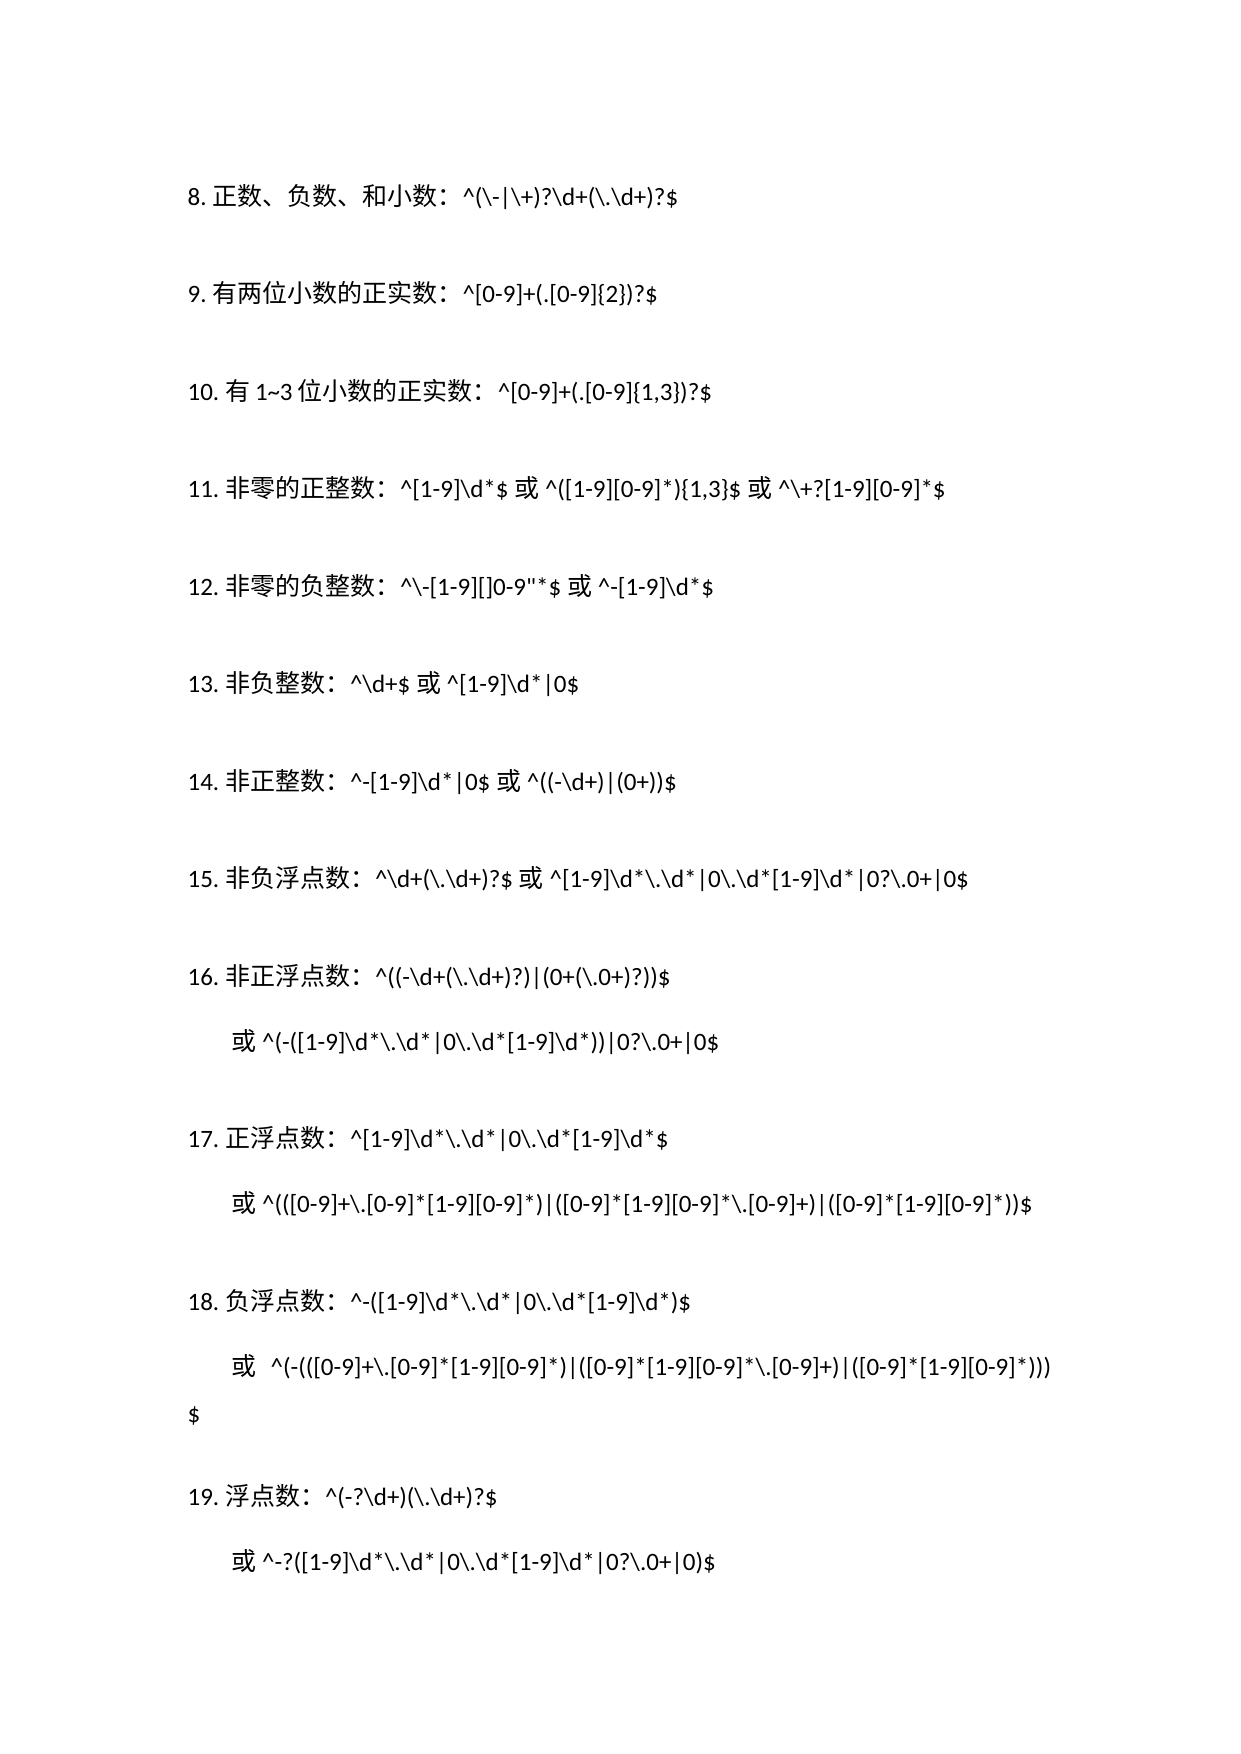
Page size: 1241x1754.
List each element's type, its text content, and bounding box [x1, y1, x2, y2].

list 或 ^-?([1-9]\d*\.\d*|0\.\d*[1-9]\d*|0?\.0+|0)$ [187, 1527, 1053, 1592]
text 12. 非零的负整数：^\-[1-9][]0-9"*$ 或 ^-[1-9]\d*$ [187, 552, 1053, 617]
list 浮点数：^(-?\d+)(\.\d+)?$ [187, 1462, 1053, 1527]
text 9. 有两位小数的正实数：^[0-9]+(.[0-9]{2})?$ [187, 259, 1053, 324]
list 负浮点数：^-([1-9]\d*\.\d*|0\.\d*[1-9]\d*)$ [187, 1267, 1053, 1332]
text 11. 非零的正整数：^[1-9]\d*$ 或 ^([1-9][0-9]*){1,3}$ 或 ^\+?[1-9][0-9]*$ [187, 454, 1053, 519]
text 14. 非正整数：^-[1-9]\d*|0$ 或 ^((-\d+)|(0+))$ [187, 747, 1053, 812]
text 8. 正数、负数、和小数：^(\-|\+)?\d+(\.\d+)?$ [187, 162, 1053, 227]
text 13. 非负整数：^\d+$ 或 ^[1-9]\d*|0$ [187, 649, 1053, 714]
list 正浮点数：^[1-9]\d*\.\d*|0\.\d*[1-9]\d*$ [187, 1104, 1053, 1169]
text 10. 有1~3位小数的正实数：^[0-9]+(.[0-9]{1,3})?$ [187, 357, 1053, 422]
list 或 ^(-(([0-9]+\.[0-9]*[1-9][0-9]*)|([0-9]*[1-9][0-9]*\.[0-9]+)|([0-9]*[1-9][0-9]*)))$ [187, 1332, 1053, 1429]
list 非正浮点数：^((-\d+(\.\d+)?)|(0+(\.0+)?))$ [187, 942, 1053, 1007]
list 或 ^(([0-9]+\.[0-9]*[1-9][0-9]*)|([0-9]*[1-9][0-9]*\.[0-9]+)|([0-9]*[1-9][0-9]*))$ [187, 1169, 1053, 1234]
text 15. 非负浮点数：^\d+(\.\d+)?$ 或 ^[1-9]\d*\.\d*|0\.\d*[1-9]\d*|0?\.0+|0$ [187, 844, 1053, 909]
list 或 ^(-([1-9]\d*\.\d*|0\.\d*[1-9]\d*))|0?\.0+|0$ [187, 1007, 1053, 1072]
